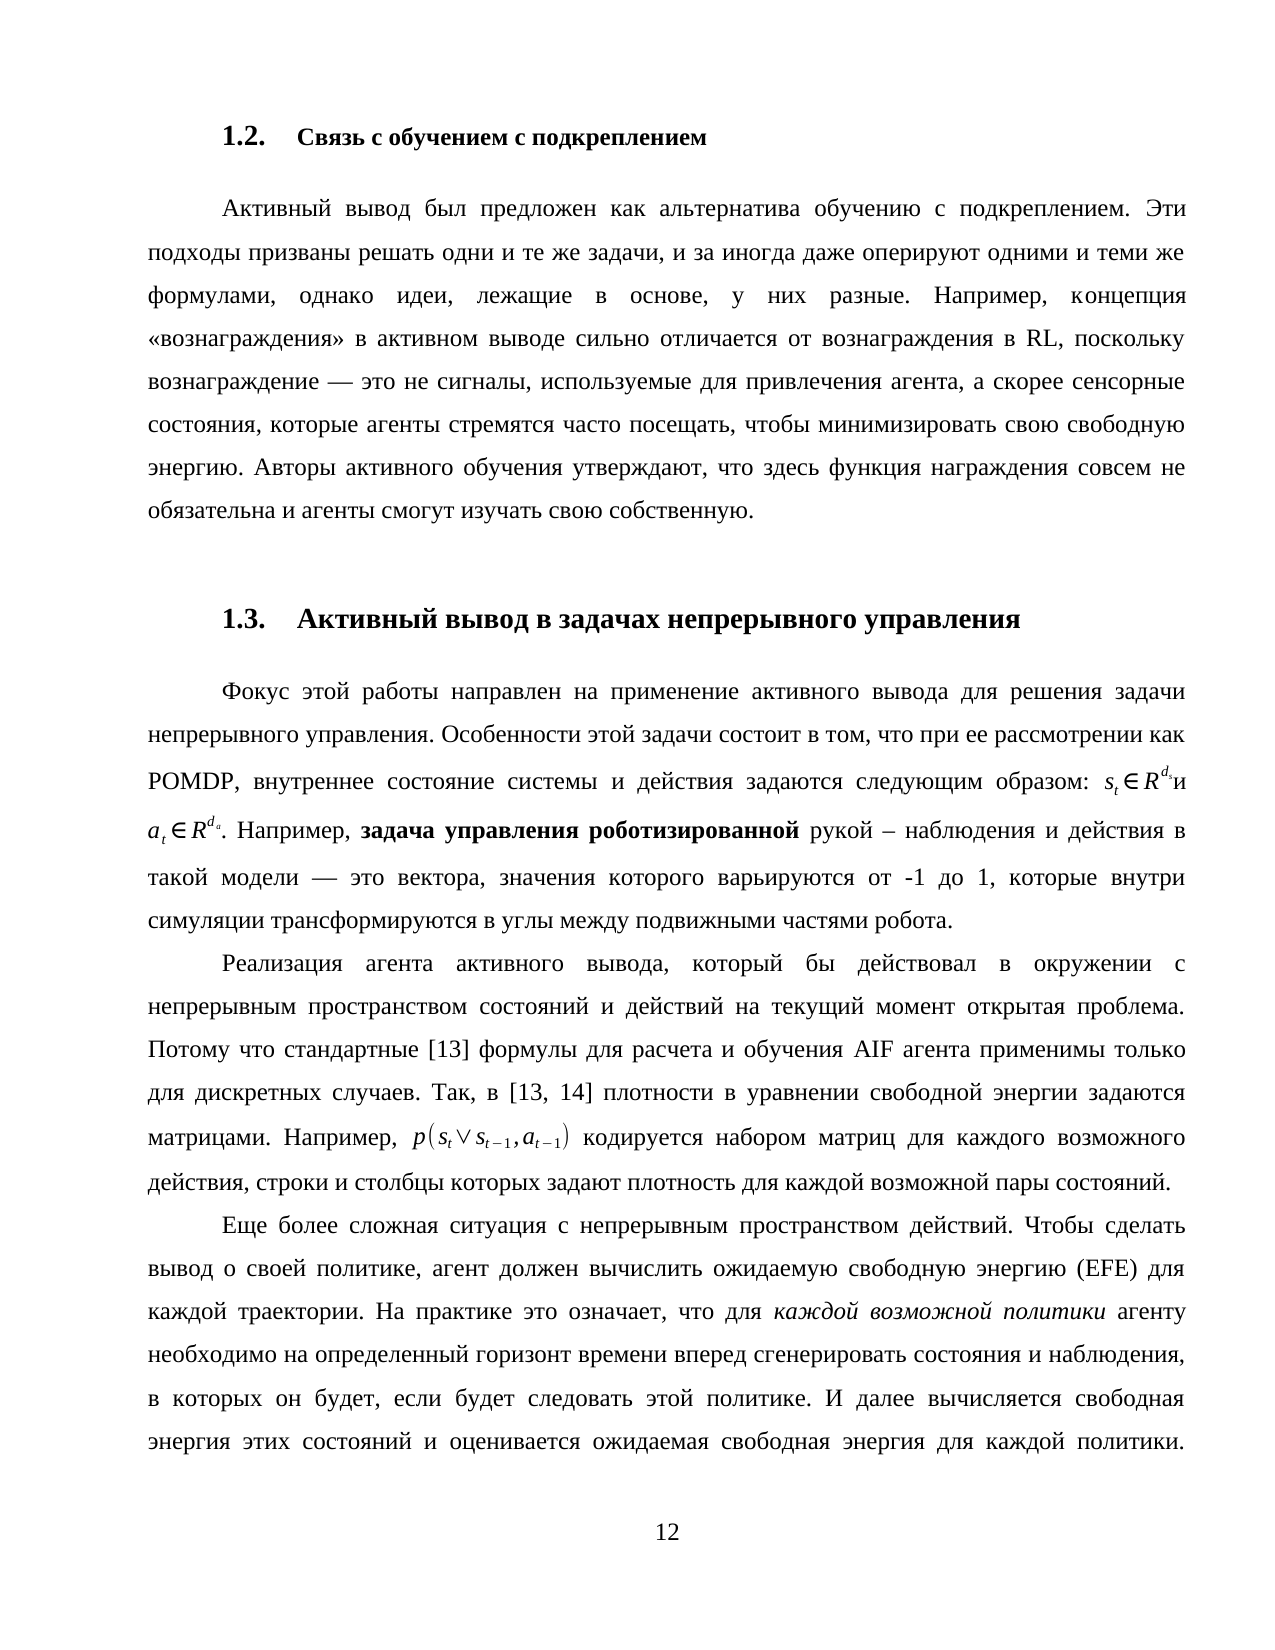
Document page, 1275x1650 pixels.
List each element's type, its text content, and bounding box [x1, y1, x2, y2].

list Активный вывод в задачах непрерывного управления [222, 601, 1186, 634]
text Фокус этой работы направлен на применение активного вывода для решения задачи непрерывного управления. Особенности этой задачи состоит в том, что при ее рассмотрении как POMDP, внутреннее состояние системы и действия задаются следующим образом: и . Например, задача управления роботизированной рукой – наблюдения и действия в такой модели — это вектора, значения которого варьируются от -1 до 1, которые внутри симуляции трансформируются в углы между подвижными частями робота. [148, 676, 1186, 934]
list Связь с обучением c подкреплением [222, 118, 1186, 152]
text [148, 1210, 1186, 1454]
text Активный вывод был предложен как альтернатива обучению с подкреплением. Эти подходы призваны решать одни и те же задачи, и за иногда даже оперируют одними и теми же формулами, однако идеи, лежащие в основе, у них разные. Например, концепция «вознаграждения» в активном выводе сильно отличается от вознаграждения в RL, поскольку вознаграждение — это не сигналы, используемые для привлечения агента, а скорее сенсорные состояния, которые агенты стремятся часто посещать, чтобы минимизировать свою свободную энергию. Авторы активного обучения утверждают, что здесь функция награждения совсем не обязательна и агенты смогут изучать свою собственную. [148, 193, 1186, 524]
text Реализация агента активного вывода, который бы действовал в окружении с непрерывным пространством состояний и действий на текущий момент открытая проблема. Потому что стандартные [13] формулы для расчета и обучения AIF агента применимы только для дискретных случаев. Так, в [13, 14] плотности в уравнении свободной энергии задаются матрицами. Например, кодируется набором матриц для каждого возможного действия, строки и столбцы которых задают плотность для каждой возможной пары состояний. [148, 948, 1186, 1196]
